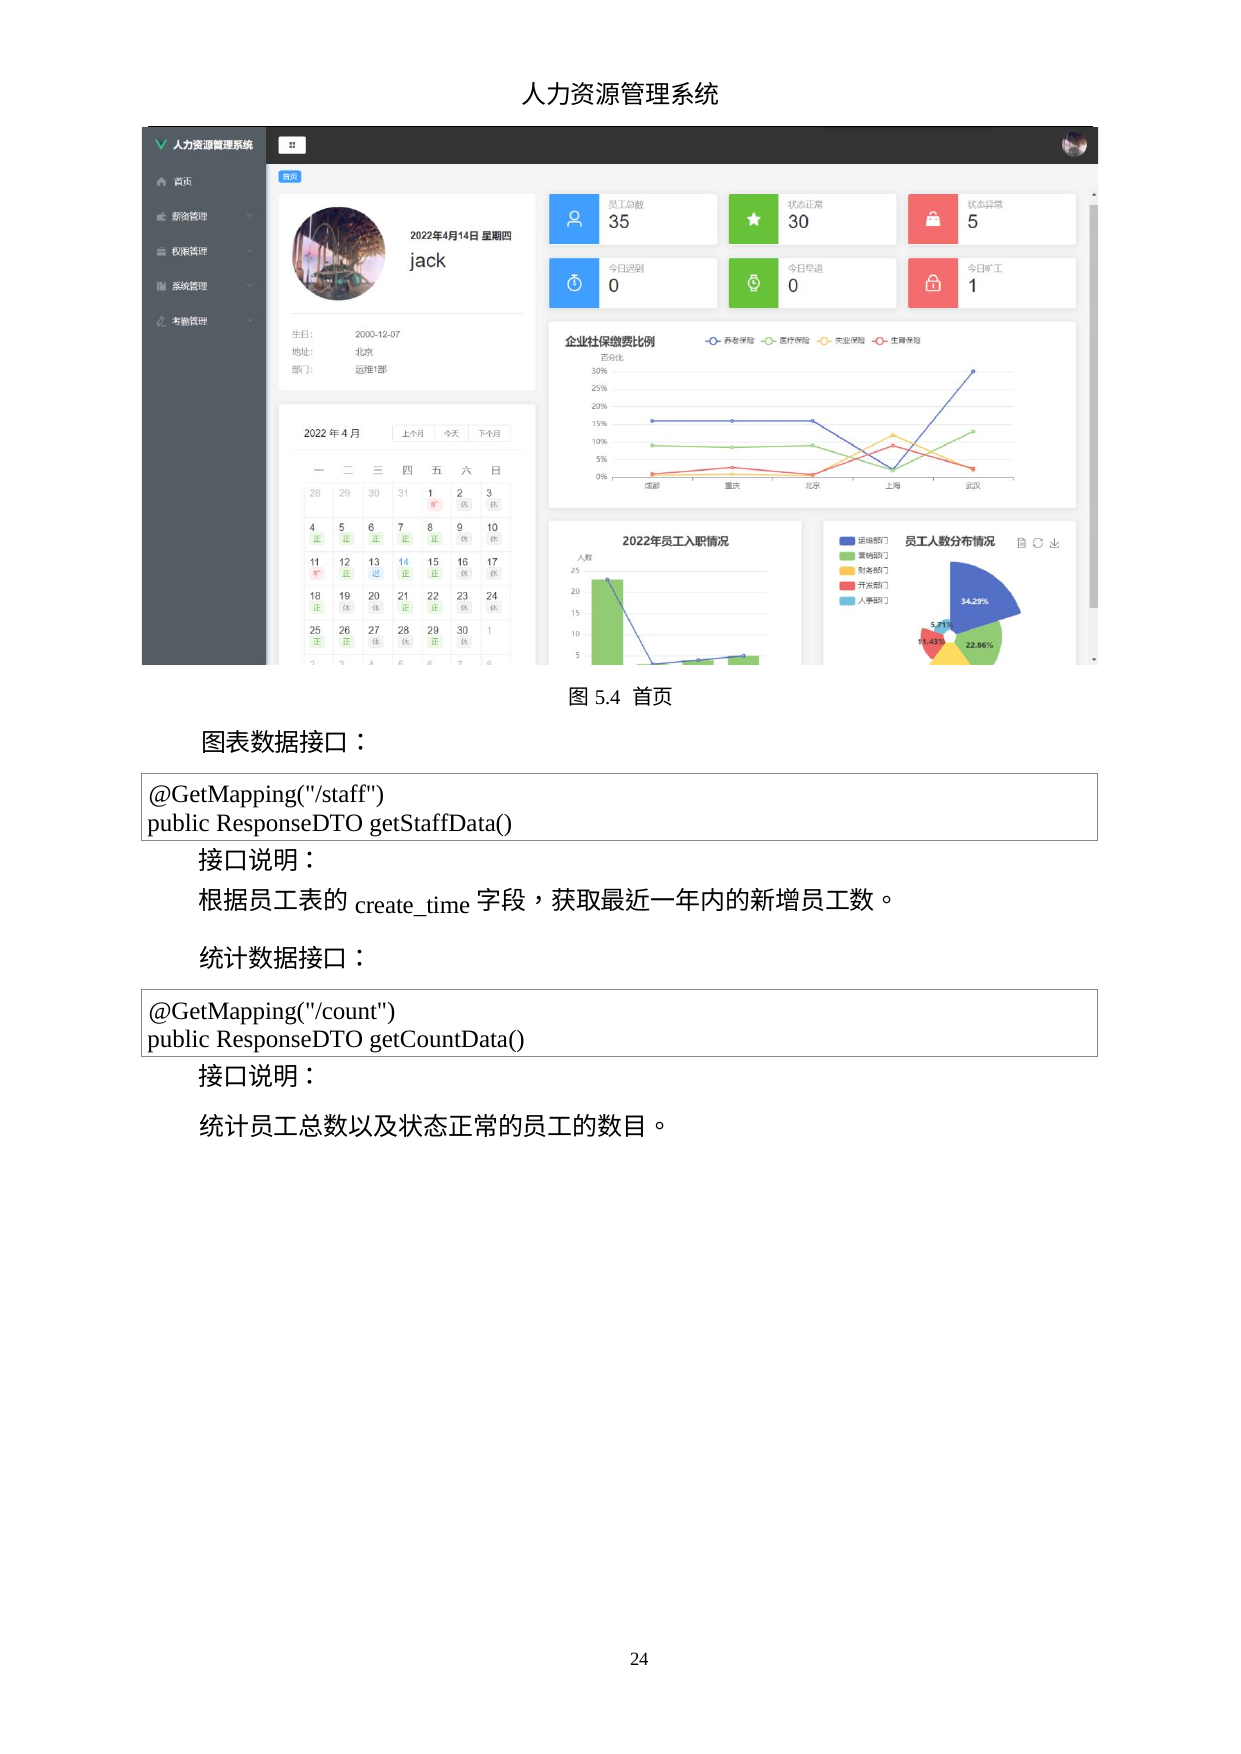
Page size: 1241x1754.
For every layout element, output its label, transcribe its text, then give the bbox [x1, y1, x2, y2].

table_header @GetMapping("/staff") public ResponseDTO getStaffData() [142, 774, 1097, 840]
picture [141, 127, 1099, 665]
text 根据员工表的 create_time 字段，获取最近一年内的新增员工数。 [198, 894, 1098, 943]
table_header @GetMapping("/count") public ResponseDTO getCountData() [142, 990, 1097, 1056]
text 接口说明： [198, 1061, 1098, 1092]
text 图表数据接口： [201, 727, 1098, 758]
text 统计数据接口： [199, 943, 1098, 974]
text 图 5.4 首页 [568, 683, 1098, 709]
text 统计员工总数以及状态正常的员工的数目。 [199, 1111, 1098, 1142]
text 接口说明： [198, 845, 1098, 876]
